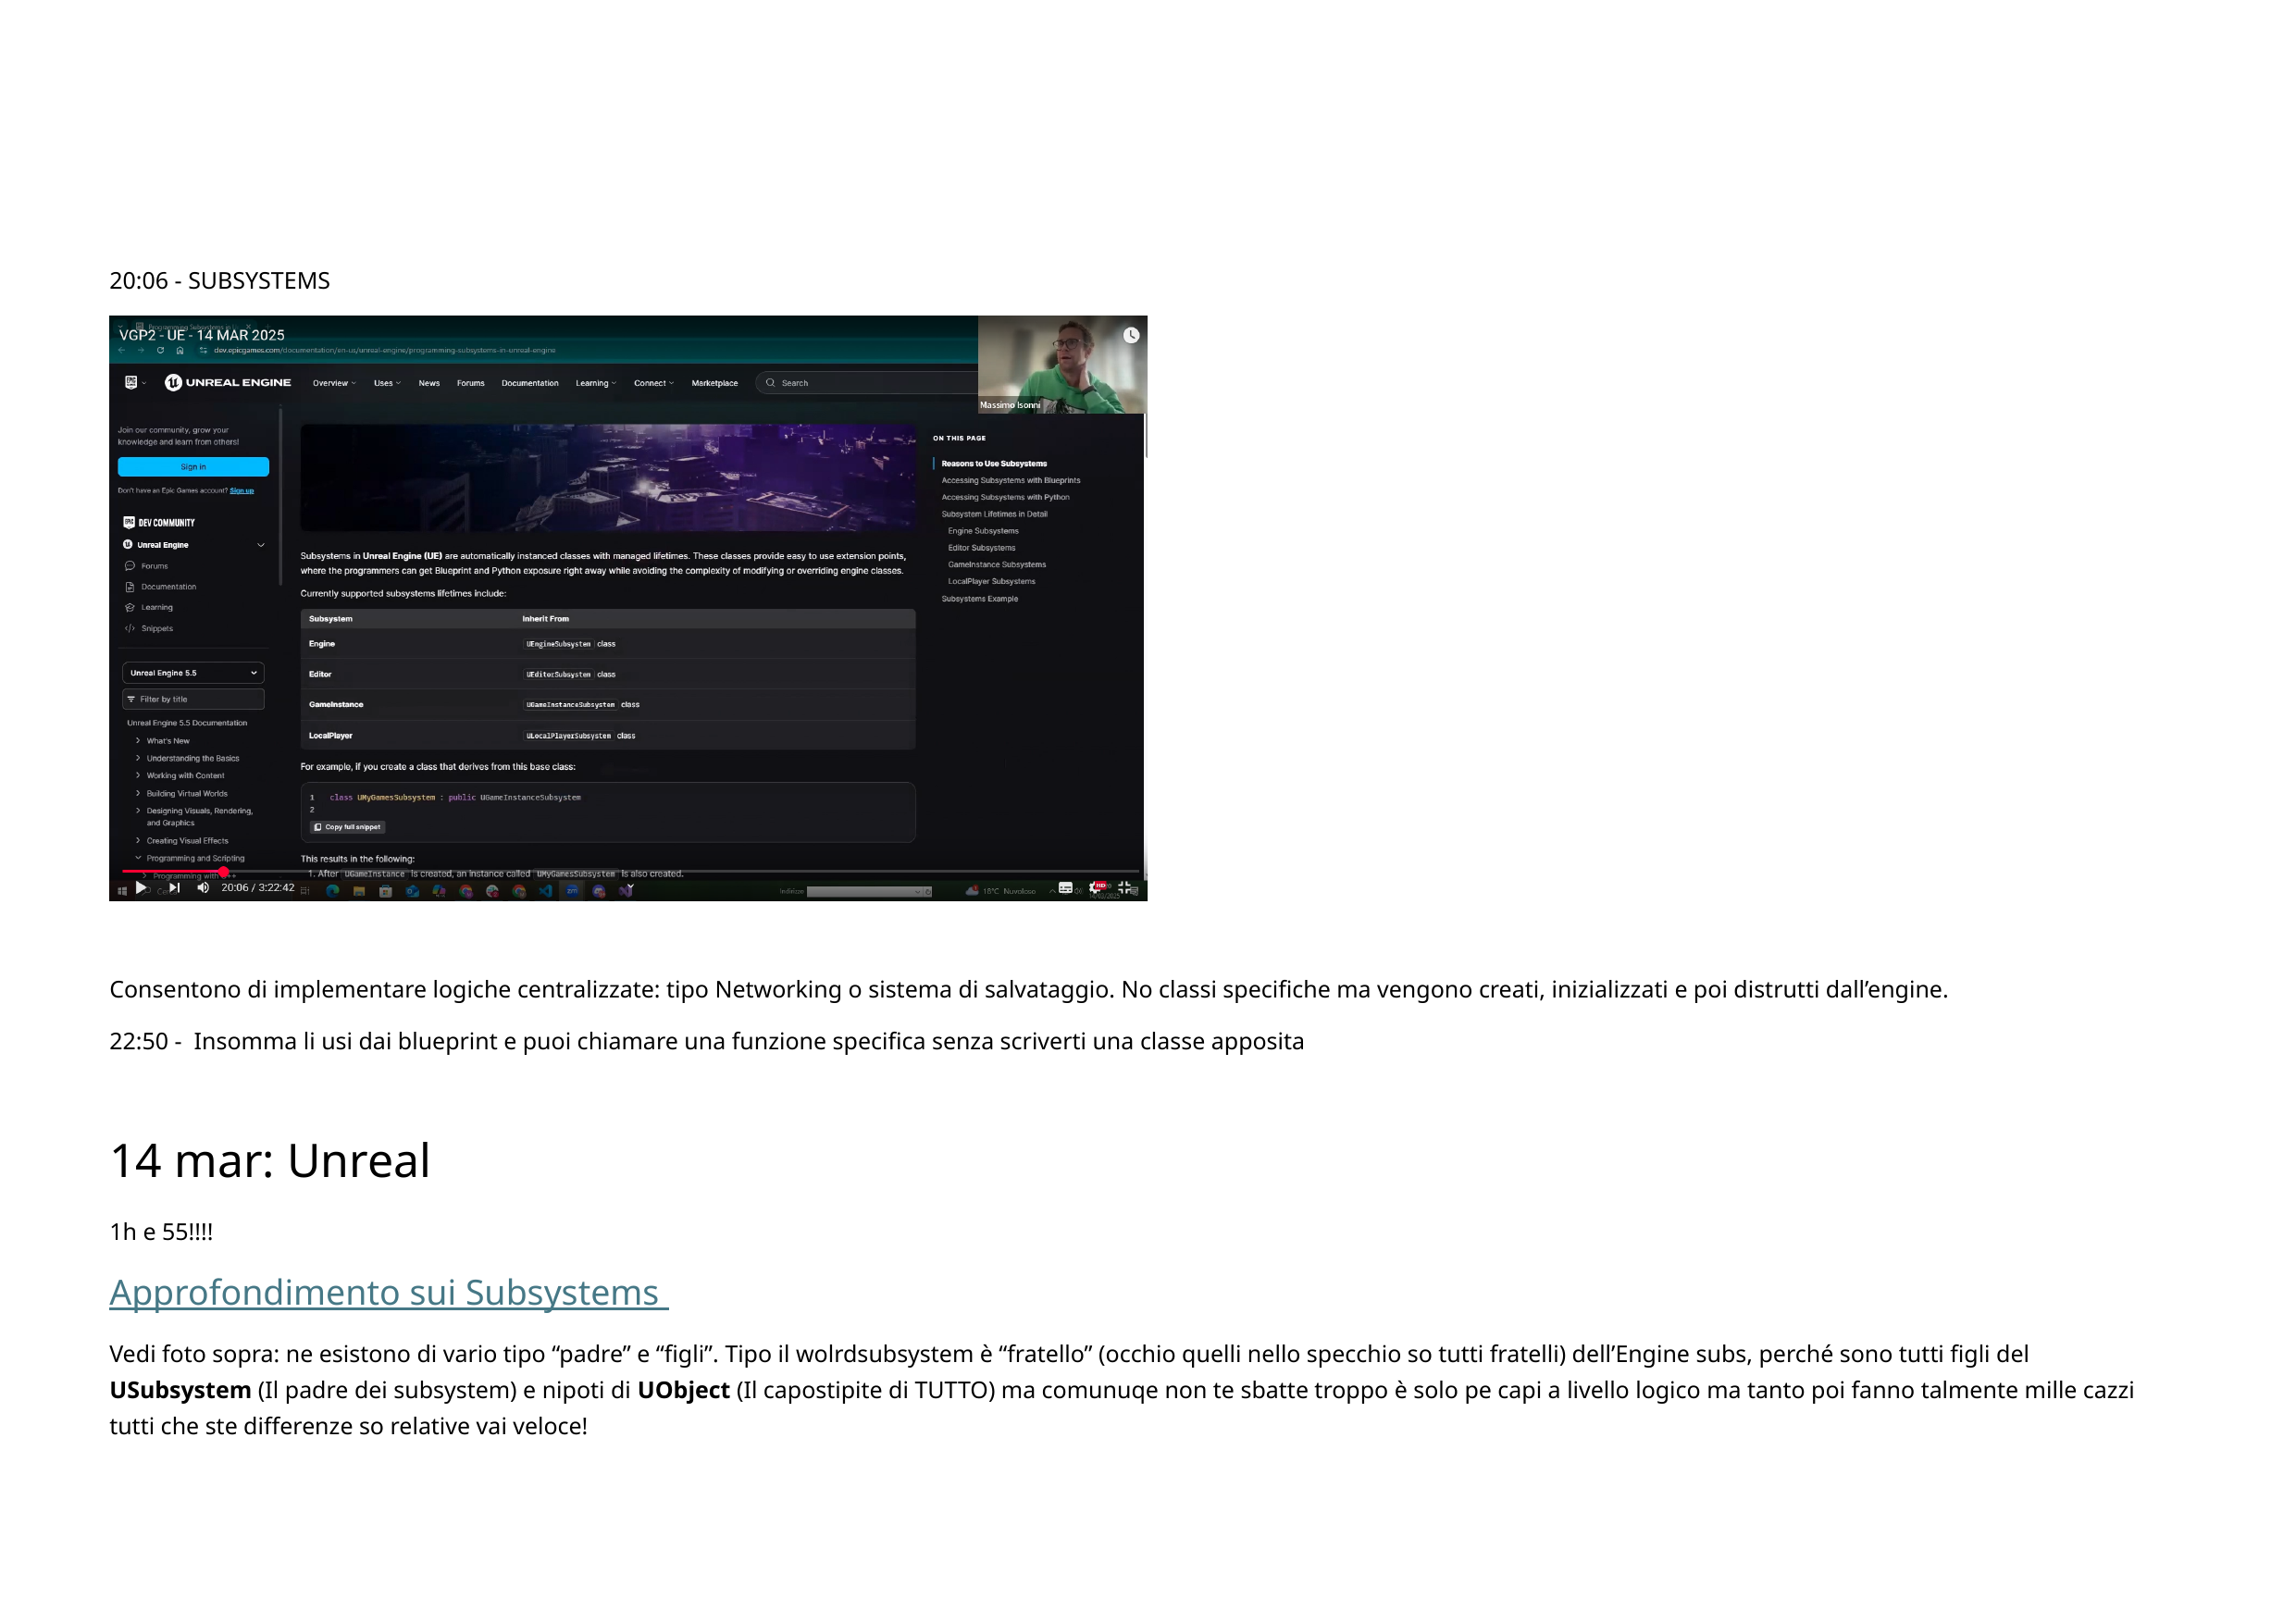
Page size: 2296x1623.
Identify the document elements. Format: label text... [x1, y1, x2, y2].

text 22:50 - Insomma li usi dai blueprint e puoi chiamare una funzione specifica senza scriverti una classe apposita [109, 1024, 2159, 1056]
text 14 mar: Unreal [109, 1128, 2159, 1191]
text 20:06 - SUBSYSTEMS [109, 265, 2159, 296]
text Consentono di implementare logiche centralizzate: tipo Networking o sistema di salvataggio. No classi specifiche ma vengono creati, inizializzati e poi distrutti dall’engine. [109, 973, 2159, 1005]
text Vedi foto sopra: ne esistono di vario tipo “padre” e “figli”. Tipo il wolrdsubsystem è “fratello” (occhio quelli nello specchio so tutti fratelli) dell’Engine subs, perché sono tutti figli del USubsystem (Il padre dei subsystem) e nipoti di UObject (Il capostipite di TUTTO) ma comunuqe non te sbatte troppo è solo pe capi a livello logico ma tanto poi fanno talmente mille cazzi tutti che ste differenze so relative vai veloce! [109, 1337, 2159, 1442]
picture [109, 316, 1148, 901]
text Approfondimento sui Subsystems [109, 1268, 2159, 1315]
text 1h e 55!!!! [109, 1216, 2159, 1247]
